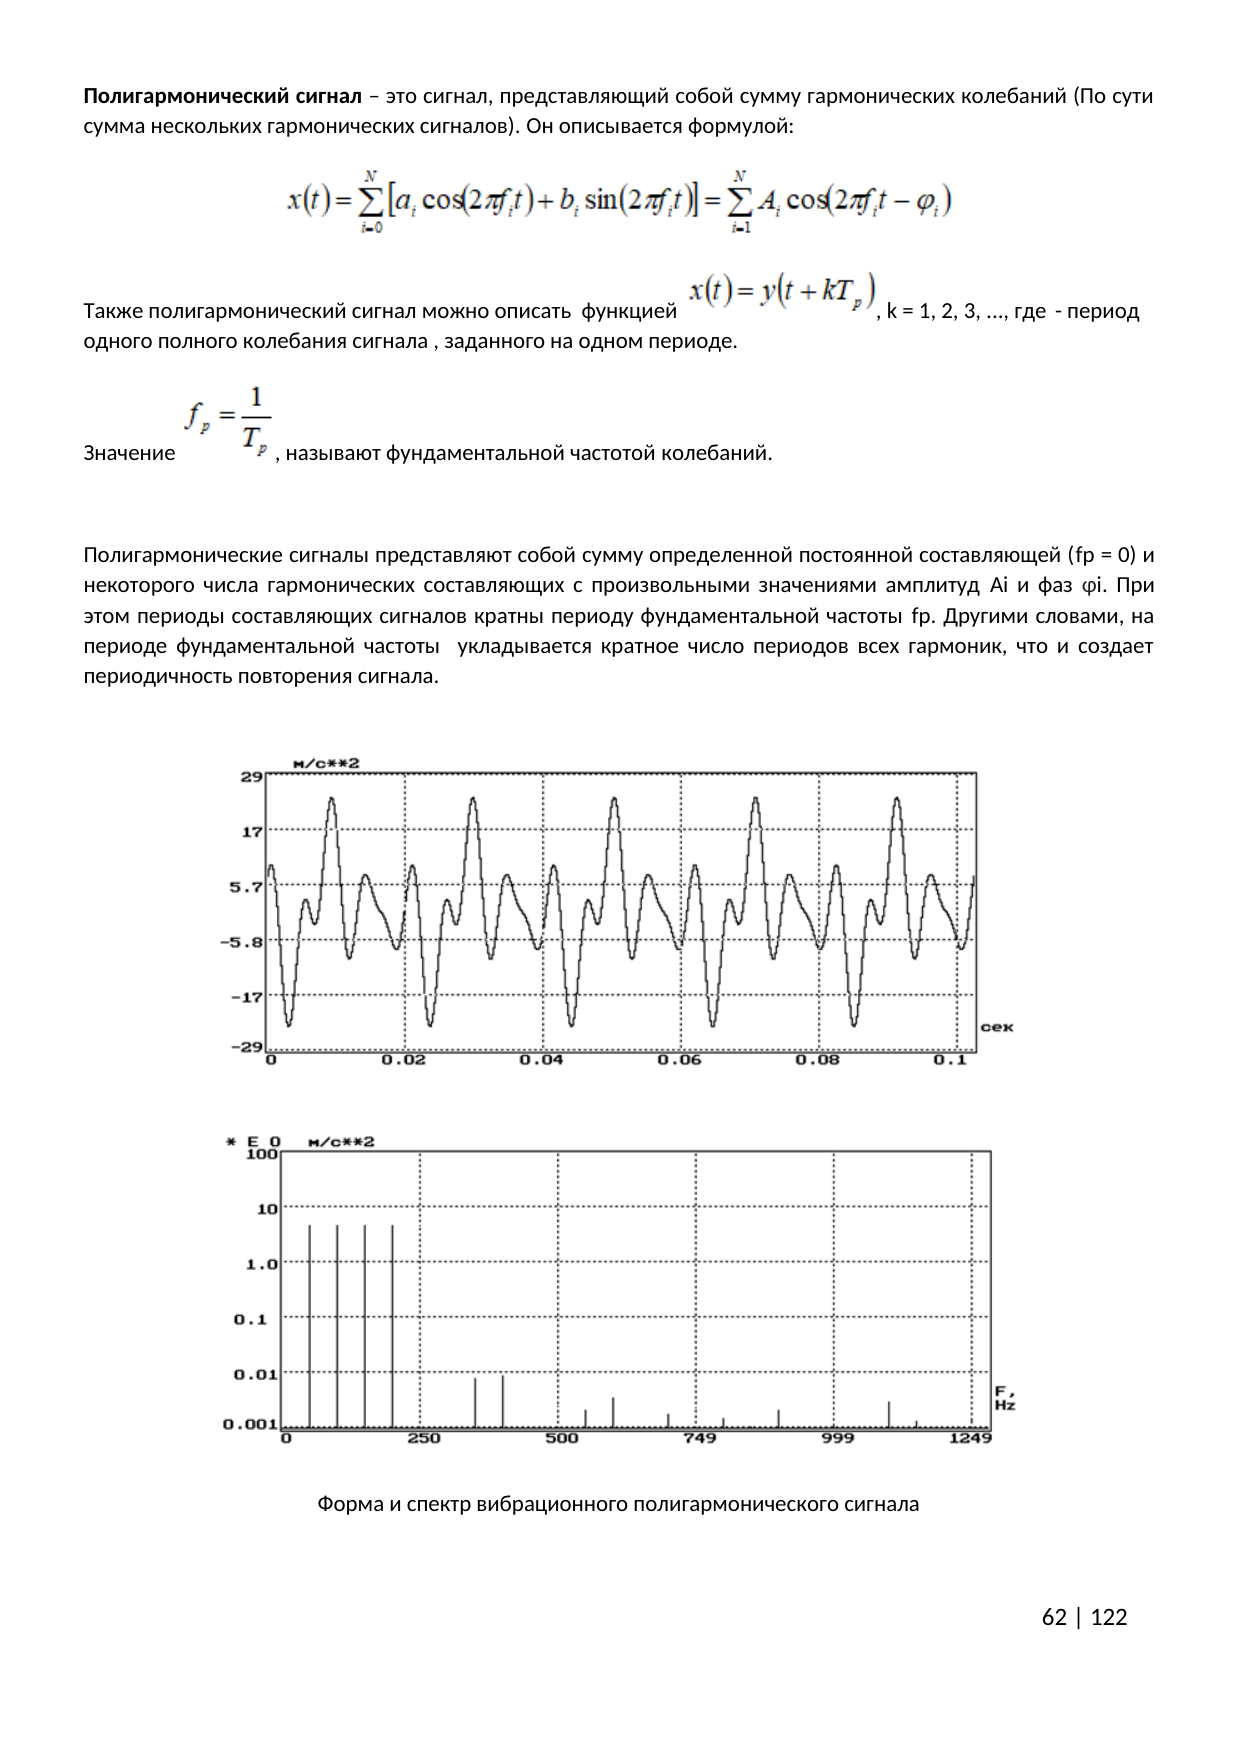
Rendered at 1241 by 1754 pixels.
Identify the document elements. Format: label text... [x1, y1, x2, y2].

text Полигармонические сигналы представляют собой сумму определенной постоянной составляющей (fp = 0) и некоторого числа гармонических составляющих с произвольными значениями амплитуд Ai и фаз φi. При этом периоды составляющих сигналов кратны периоду фундаментальной частоты fp. Другими словами, на периоде фундаментальной частоты укладывается кратное число периодов всех гармоник, что и создает периодичность повторения сигнала. [83, 540, 1155, 689]
text Значение , называют фундаментальной частотой колебаний. [83, 373, 1155, 466]
text Форма и спектр вибрационного полигармонического сигнала [83, 1489, 1155, 1517]
text Также полигармонический сигнал можно описать функцией , k = 1, 2, 3, ..., где - период одного полного колебания сигнала , заданного на одном периоде. [83, 259, 1155, 354]
picture [683, 258, 876, 319]
picture [131, 708, 1107, 1471]
picture [264, 166, 974, 241]
picture [180, 373, 275, 461]
text Полигармонический сигнал – это сигнал, представляющий собой сумму гармонических колебаний (По сути сумма нескольких гармонических сигналов). Он описывается формулой: [83, 81, 1155, 139]
